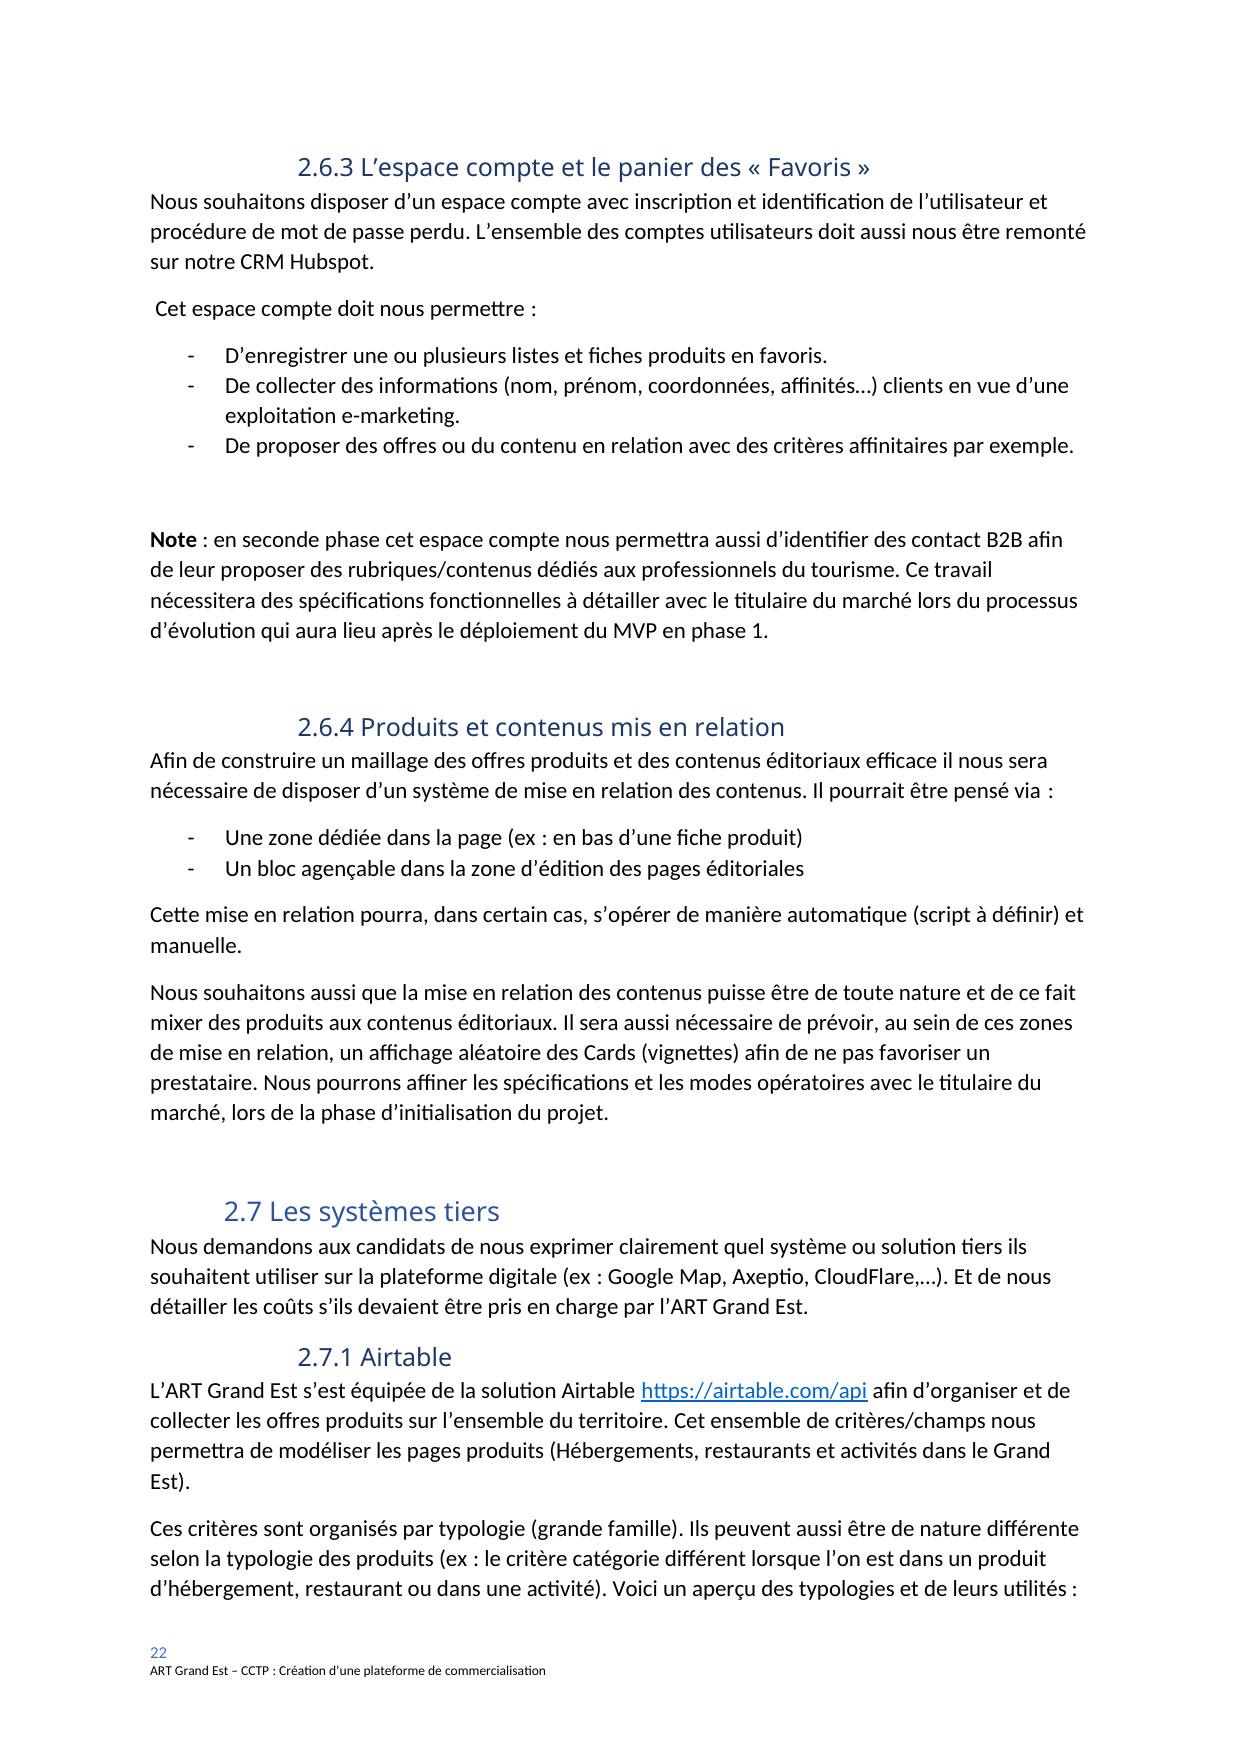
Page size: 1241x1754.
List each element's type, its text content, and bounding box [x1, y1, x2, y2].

text Cette mise en relation pourra, dans certain cas, s’opérer de manière automatique (script à définir) et manuelle. [150, 901, 1090, 959]
text Afin de construire un maillage des offres produits et des contenus éditoriaux efficace il nous sera nécessaire de disposer d’un système de mise en relation des contenus. Il pourrait être pensé via : [150, 746, 1090, 805]
text Nous souhaitons disposer d’un espace compte avec inscription et identification de l’utilisateur et procédure de mot de passe perdu. L’ensemble des comptes utilisateurs doit aussi nous être remonté sur notre CRM Hubspot. [150, 187, 1090, 275]
subtitle 2.6.3 L’espace compte et le panier des « Favoris » [150, 150, 1090, 184]
subtitle 2.7.1 Airtable [224, 1339, 1090, 1373]
list D’enregistrer une ou plusieurs listes et fiches produits en favoris. [187, 341, 1090, 369]
subtitle 2.7 Les systèmes tiers [150, 1192, 1090, 1229]
list De proposer des offres ou du contenu en relation avec des critères affinitaires par exemple. [187, 432, 1090, 459]
text L’ART Grand Est s’est équipée de la solution Airtable https://airtable.com/api afin d’organiser et de collecter les offres produits sur l’ensemble du territoire. Cet ensemble de critères/champs nous permettra de modéliser les pages produits (Hébergements, restaurants et activités dans le Grand Est). [150, 1376, 1090, 1495]
text Note : en seconde phase cet espace compte nous permettra aussi d’identifier des contact B2B afin de leur proposer des rubriques/contenus dédiés aux professionnels du tourisme. Ce travail nécessitera des spécifications fonctionnelles à détailler avec le titulaire du marché lors du processus d’évolution qui aura lieu après le déploiement du MVP en phase 1. [150, 525, 1090, 644]
text Nous demandons aux candidats de nous exprimer clairement quel système ou solution tiers ils souhaitent utiliser sur la plateforme digitale (ex : Google Map, Axeptio, CloudFlare,…). Et de nous détailler les coûts s’ils devaient être pris en charge par l’ART Grand Est. [150, 1232, 1090, 1321]
subtitle 2.6.4 Produits et contenus mis en relation [150, 710, 1090, 744]
text Cet espace compte doit nous permettre : [150, 294, 1090, 322]
text Nous souhaitons aussi que la mise en relation des contenus puisse être de toute nature et de ce fait mixer des produits aux contenus éditoriaux. Il sera aussi nécessaire de prévoir, au sein de ces zones de mise en relation, un affichage aléatoire des Cards (vignettes) afin de ne pas favoriser un prestataire. Nous pourrons affiner les spécifications et les modes opératoires avec le titulaire du marché, lors de la phase d’initialisation du projet. [150, 978, 1090, 1127]
list Une zone dédiée dans la page (ex : en bas d’une fiche produit) [187, 823, 1090, 852]
list Un bloc agençable dans la zone d’édition des pages éditoriales [187, 854, 1090, 882]
list De collecter des informations (nom, prénom, coordonnées, affinités…) clients en vue d’une exploitation e-marketing. [187, 371, 1090, 429]
text Ces critères sont organisés par typologie (grande famille). Ils peuvent aussi être de nature différente selon la typologie des produits (ex : le critère catégorie différent lorsque l’on est dans un produit d’hébergement, restaurant ou dans une activité). Voici un aperçu des typologies et de leurs utilités : [150, 1514, 1090, 1602]
